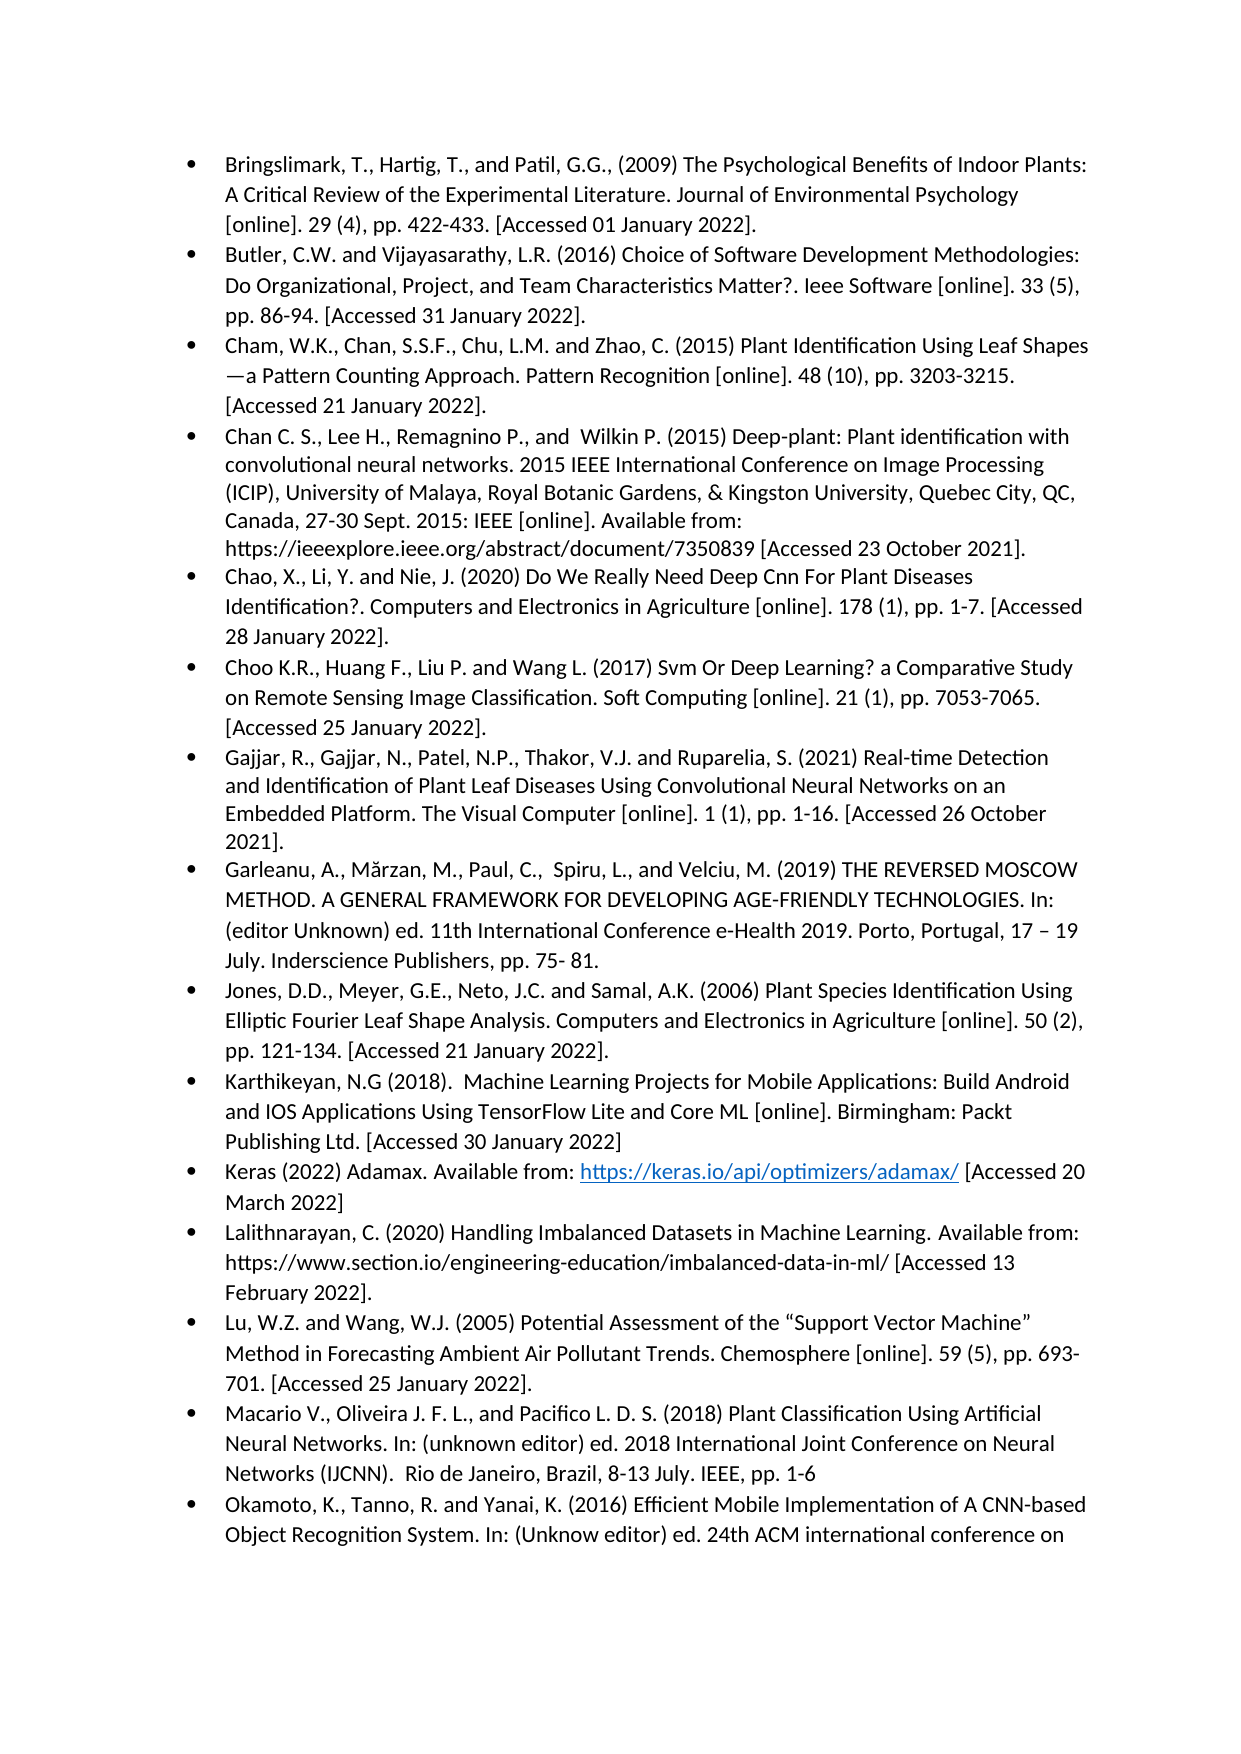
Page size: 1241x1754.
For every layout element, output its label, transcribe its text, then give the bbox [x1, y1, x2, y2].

list Karthikeyan, N.G (2018). Machine Learning Projects for Mobile Applications: Build Android and IOS Applications Using TensorFlow Lite and Core ML [online]. Birmingham: Packt Publishing Ltd. [Accessed 30 January 2022] [187, 1067, 1090, 1155]
list Lalithnarayan, C. (2020) Handling Imbalanced Datasets in Machine Learning. Available from: https://www.section.io/engineering-education/imbalanced-data-in-ml/ [Accessed 13 February 2022]. [187, 1218, 1090, 1306]
list Cham, W.K., Chan, S.S.F., Chu, L.M. and Zhao, C. (2015) Plant Identification Using Leaf Shapes—a Pattern Counting Approach. Pattern Recognition [online]. 48 (10), pp. 3203-3215. [Accessed 21 January 2022]. [187, 331, 1090, 420]
list Jones, D.D., Meyer, G.E., Neto, J.C. and Samal, A.K. (2006) Plant Species Identification Using Elliptic Fourier Leaf Shape Analysis. Computers and Electronics in Agriculture [online]. 50 (2), pp. 121-134. [Accessed 21 January 2022]. [187, 976, 1090, 1064]
list Lu, W.Z. and Wang, W.J. (2005) Potential Assessment of the “Support Vector Machine” Method in Forecasting Ambient Air Pollutant Trends. Chemosphere [online]. 59 (5), pp. 693-701. [Accessed 25 January 2022]. [187, 1308, 1090, 1397]
list Gajjar, R., Gajjar, N., Patel, N.P., Thakor, V.J. and Ruparelia, S. (2021) Real-time Detection and Identification of Plant Leaf Diseases Using Convolutional Neural Networks on an Embedded Platform. The Visual Computer [online]. 1 (1), pp. 1-16. [Accessed 26 October 2021]. [187, 743, 1090, 855]
list Chao, X., Li, Y. and Nie, J. (2020) Do We Really Need Deep Cnn For Plant Diseases Identification?. Computers and Electronics in Agriculture [online]. 178 (1), pp. 1-7. [Accessed 28 January 2022]. [187, 562, 1090, 650]
list Butler, C.W. and Vijayasarathy, L.R. (2016) Choice of Software Development Methodologies: Do Organizational, Project, and Team Characteristics Matter?. Ieee Software [online]. 33 (5), pp. 86-94. [Accessed 31 January 2022]. [187, 241, 1090, 329]
list Keras (2022) Adamax. Available from: https://keras.io/api/optimizers/adamax/ [Accessed 20 March 2022] [187, 1157, 1090, 1216]
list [187, 1490, 1090, 1548]
list Garleanu, A., Mărzan, M., Paul, C., Spiru, L., and Velciu, M. (2019) THE REVERSED MOSCOW METHOD. A GENERAL FRAMEWORK FOR DEVELOPING AGE-FRIENDLY TECHNOLOGIES. In: (editor Unknown) ed. 11th International Conference e-Health 2019. Porto, Portugal, 17 – 19 July. Inderscience Publishers, pp. 75- 81. [187, 855, 1090, 974]
list Chan C. S., Lee H., Remagnino P., and Wilkin P. (2015) Deep-plant: Plant identification with convolutional neural networks. 2015 IEEE International Conference on Image Processing (ICIP), University of Malaya, Royal Botanic Gardens, & Kingston University, Quebec City, QC, Canada, 27-30 Sept. 2015: IEEE [online]. Available from: https://ieeexplore.ieee.org/abstract/document/7350839 [Accessed 23 October 2021]. [187, 422, 1090, 562]
list Choo K.R., Huang F., Liu P. and Wang L. (2017) Svm Or Deep Learning? a Comparative Study on Remote Sensing Image Classification. Soft Computing [online]. 21 (1), pp. 7053-7065. [Accessed 25 January 2022]. [187, 653, 1090, 741]
list Bringslimark, T., Hartig, T., and Patil, G.G., (2009) The Psychological Benefits of Indoor Plants: A Critical Review of the Experimental Literature. Journal of Environmental Psychology [online]. 29 (4), pp. 422-433. [Accessed 01 January 2022]. [187, 150, 1090, 238]
list Macario V., Oliveira J. F. L., and Pacifico L. D. S. (2018) Plant Classification Using Artificial Neural Networks. In: (unknown editor) ed. 2018 International Joint Conference on Neural Networks (IJCNN). Rio de Janeiro, Brazil, 8-13 July. IEEE, pp. 1-6 [187, 1399, 1090, 1487]
